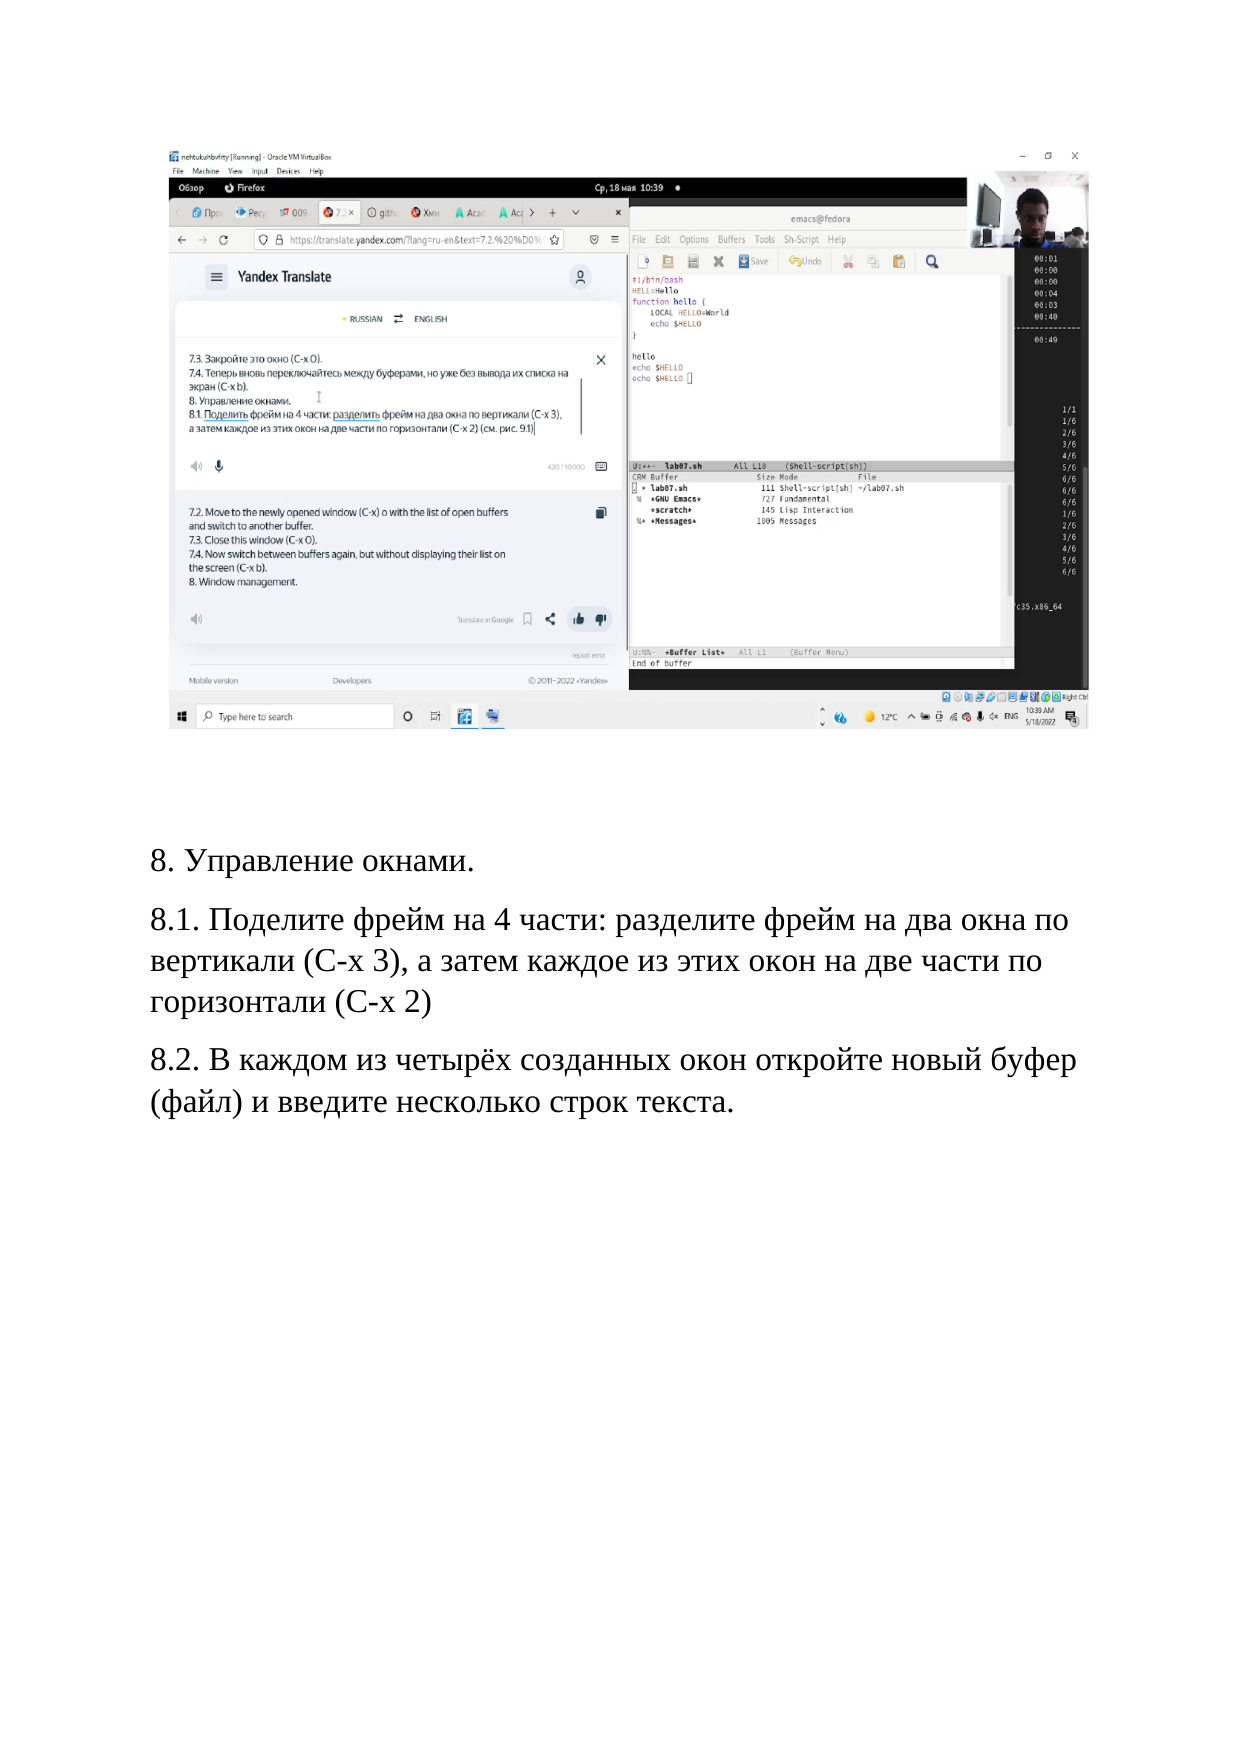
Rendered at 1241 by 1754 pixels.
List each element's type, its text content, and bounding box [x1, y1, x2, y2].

text 8.2. В каждом из четырёх созданных окон откройте новый буфер (файл) и введите несколько строк текста. [150, 1039, 1090, 1119]
text 8.1. Поделите фрейм на 4 части: разделите фрейм на два окна по вертикали (C-x 3), а затем каждое из этих окон на две части по горизонтали (C-x 2) [150, 899, 1090, 1020]
text 8. Управление окнами. [150, 841, 1090, 879]
